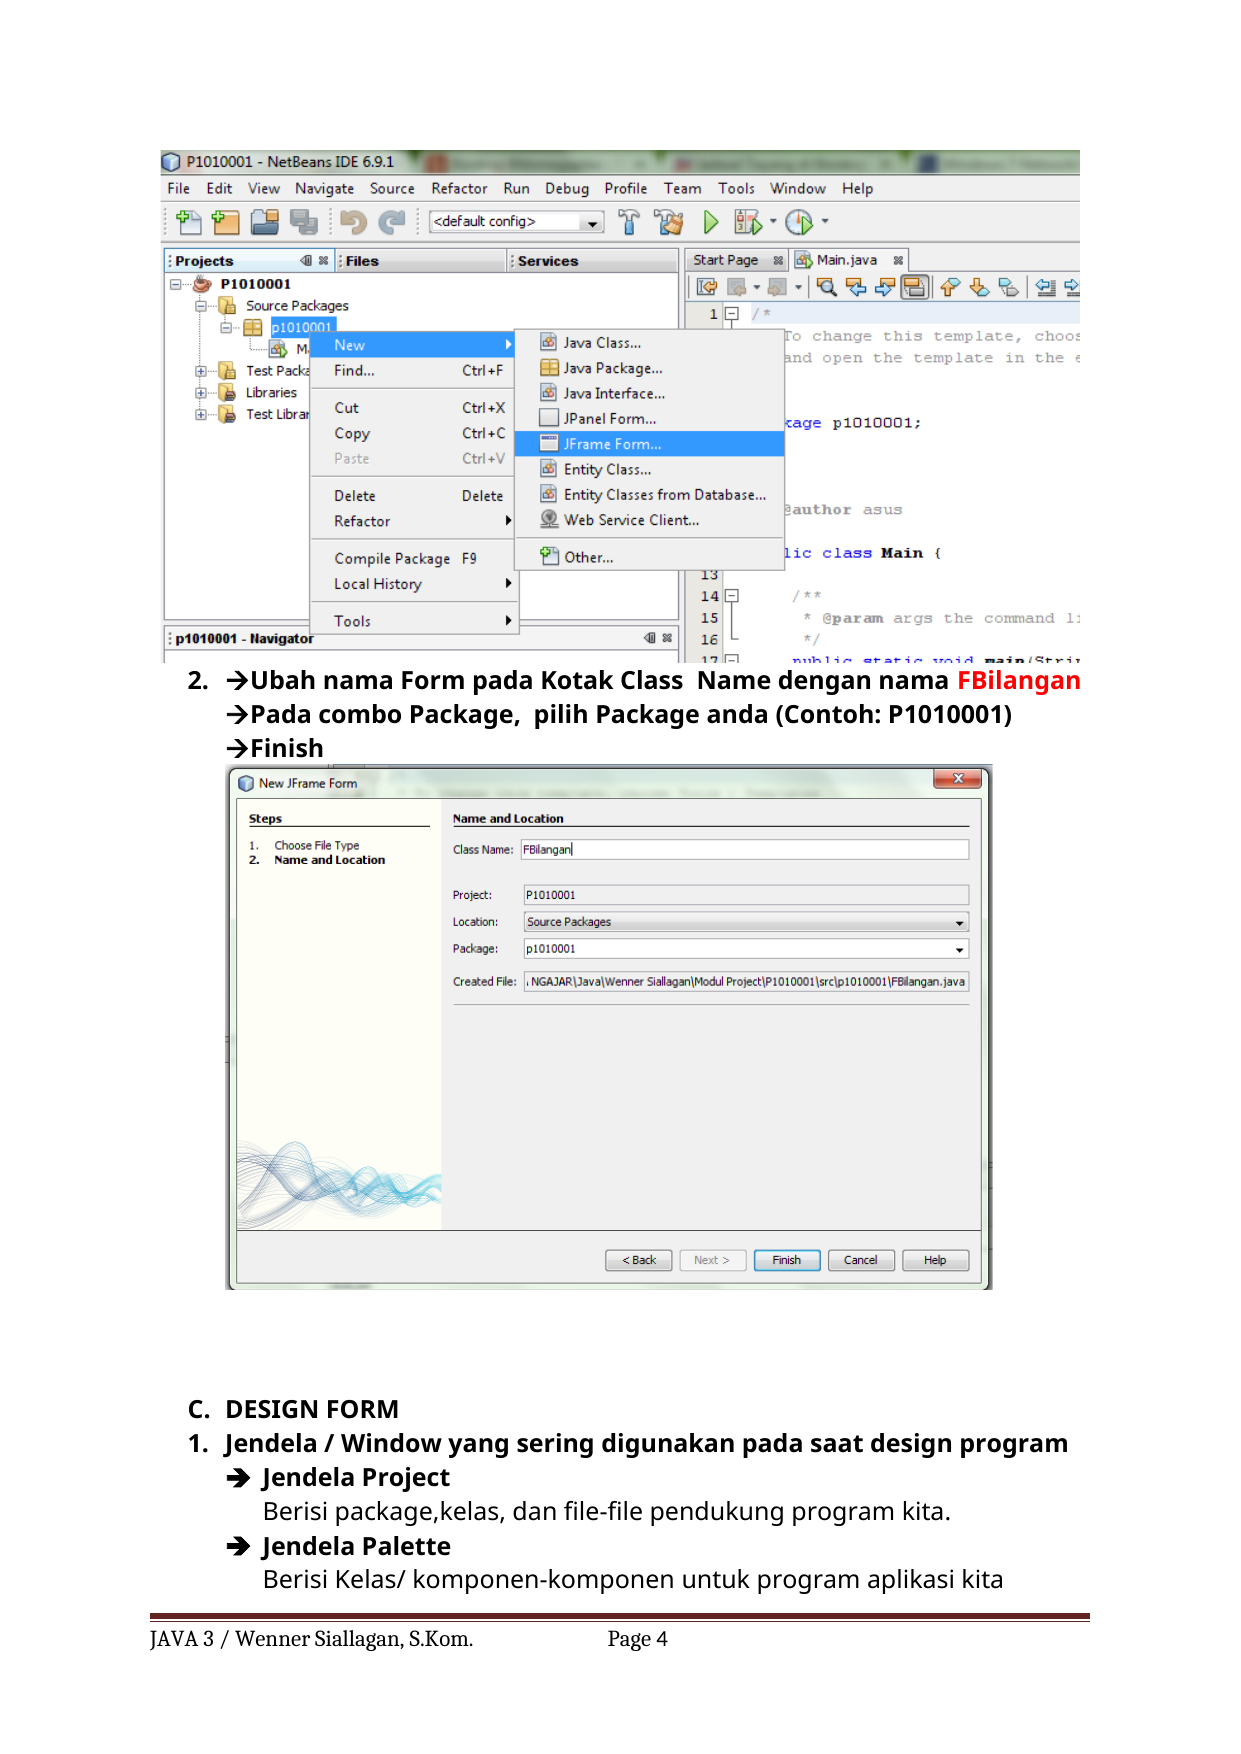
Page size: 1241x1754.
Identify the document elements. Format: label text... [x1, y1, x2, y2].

list DESIGN FORM [187, 1392, 1090, 1426]
list Jendela Palette [225, 1528, 1090, 1562]
list Berisi package,kelas, dan file-file pendukung program kita. [262, 1494, 1090, 1528]
list Berisi Kelas/ komponen-komponen untuk program aplikasi kita [262, 1562, 1090, 1596]
list Pada combo Package, pilih Package anda (Contoh: P1010001) [225, 697, 1090, 731]
list Ubah nama Form pada Kotak Class Name dengan nama FBilangan [187, 663, 1090, 697]
picture [160, 150, 1080, 663]
list Finish [225, 731, 1090, 765]
list Jendela Project [225, 1460, 1090, 1494]
list Jendela / Window yang sering digunakan pada saat design program [187, 1426, 1090, 1460]
picture [225, 764, 993, 1290]
